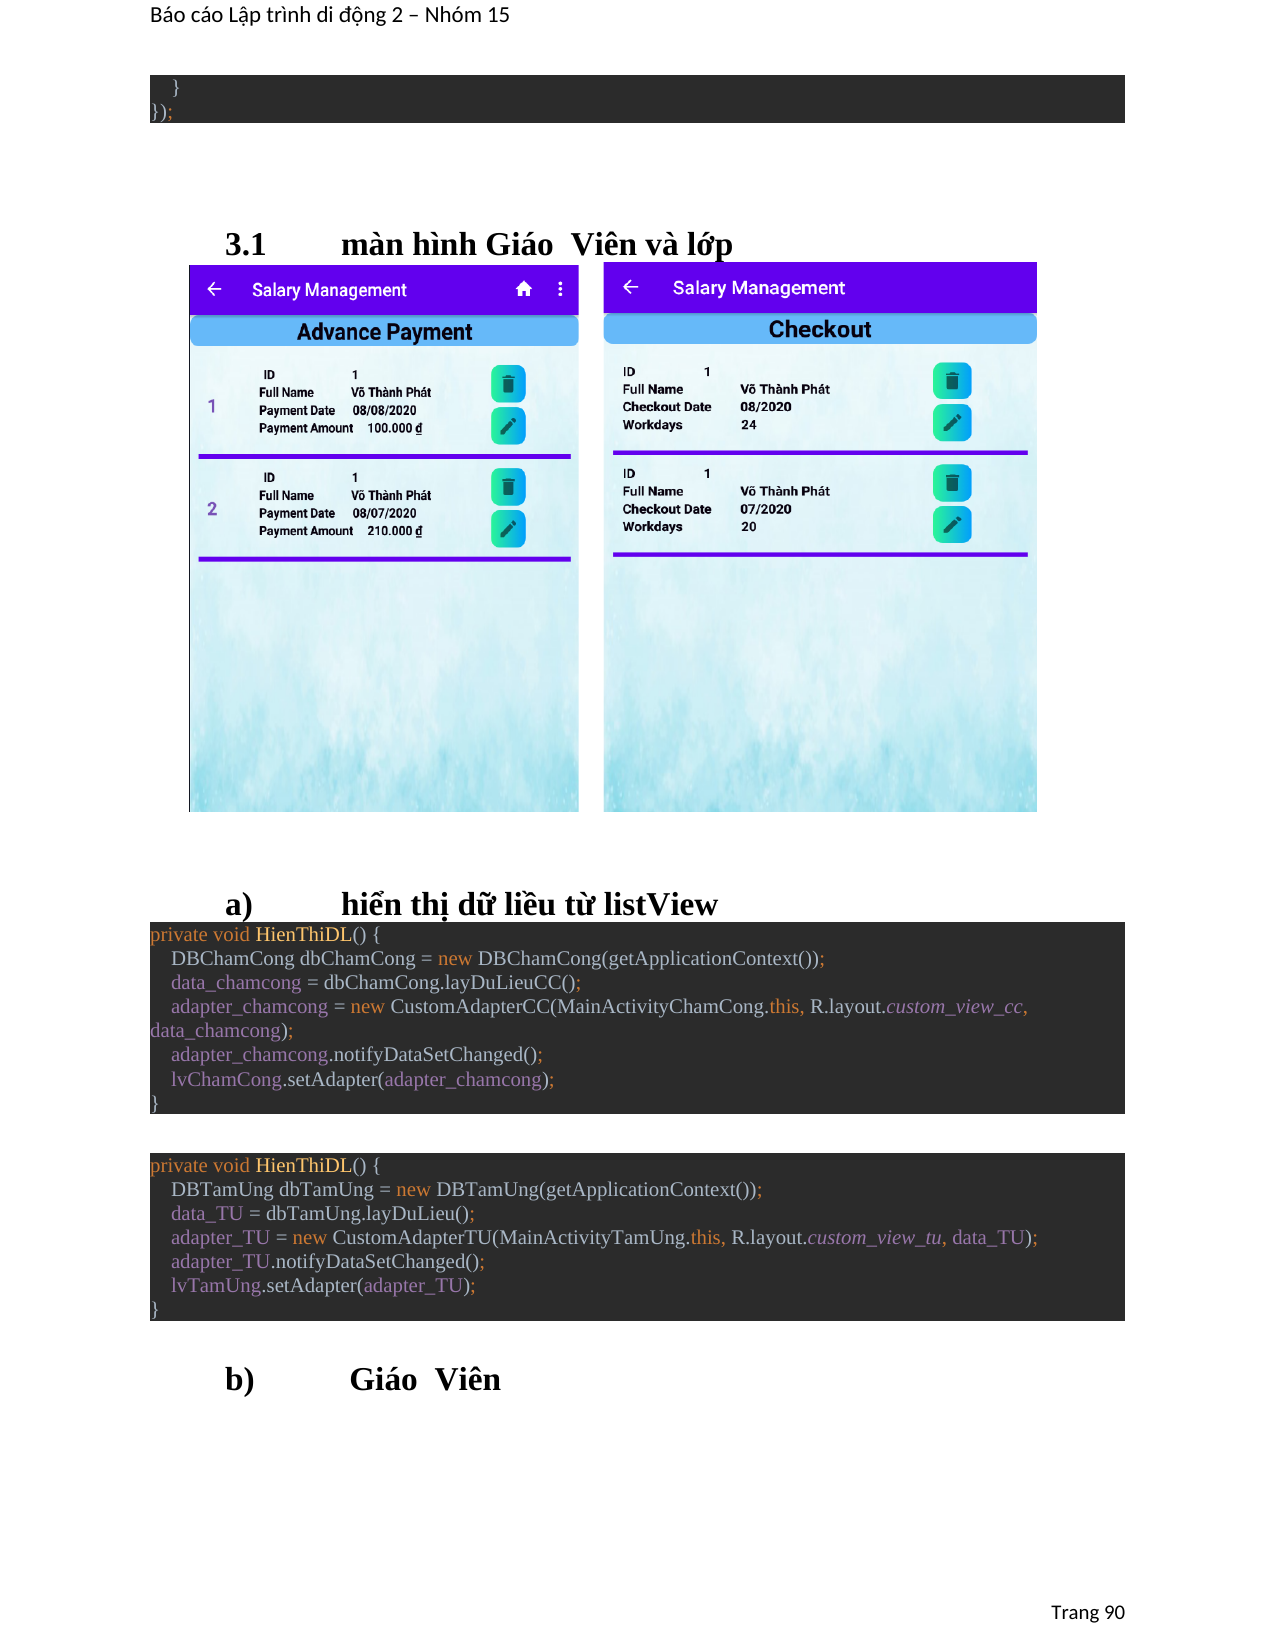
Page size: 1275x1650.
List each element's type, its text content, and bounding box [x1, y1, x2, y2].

text private void HienThiDL() { DBChamCong dbChamCong = new DBChamCong(getApplicationContext()); data_chamcong = dbChamCong.layDuLieuCC(); adapter_chamcong = new CustomAdapterCC(MainActivityChamCong.this, R.layout.custom_view_cc, data_chamcong); adapter_chamcong.notifyDataSetChanged(); lvChamCong.setAdapter(adapter_chamcong); } [150, 922, 1125, 1114]
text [150, 75, 1125, 123]
text private void HienThiDL() { DBTamUng dbTamUng = new DBTamUng(getApplicationContext()); data_TU = dbTamUng.layDuLieu(); adapter_TU = new CustomAdapterTU(MainActivityTamUng.this, R.layout.custom_view_tu, data_TU); adapter_TU.notifyDataSetChanged(); lvTamUng.setAdapter(adapter_TU); } [150, 1153, 1125, 1321]
list màn hình Giáo Viên và lớp [225, 224, 1125, 262]
list Giáo Viên [225, 1360, 1125, 1398]
list hiển thị dữ liều từ listView [225, 884, 1125, 922]
picture [603, 262, 1037, 812]
picture [189, 265, 579, 812]
